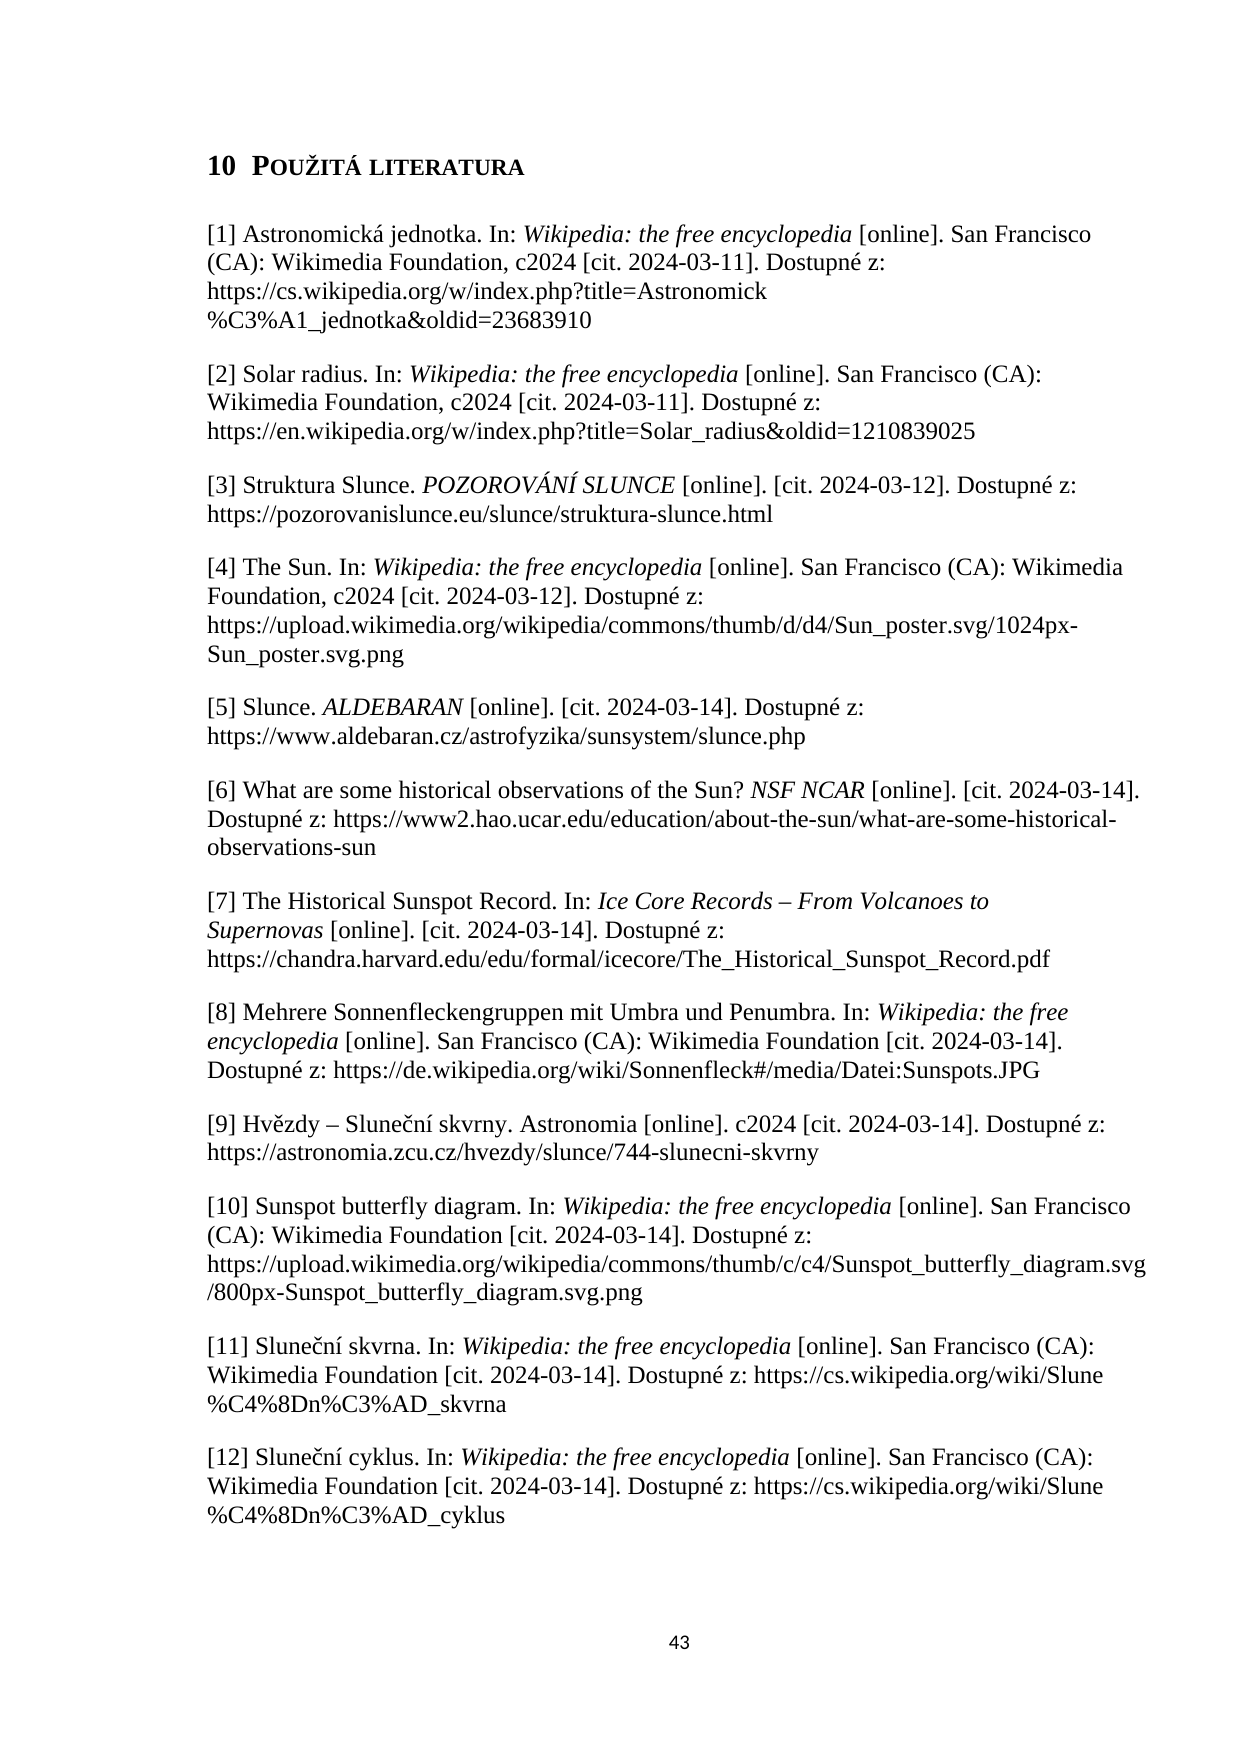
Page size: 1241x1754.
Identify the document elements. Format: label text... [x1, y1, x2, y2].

text [7] The Historical Sunspot Record. In: Ice Core Records – From Volcanoes to Supernovas [online]. [cit. 2024-03-14]. Dostupné z: https://chandra.harvard.edu/edu/formal/icecore/The_Historical_Sunspot_Record.pdf [207, 886, 1152, 972]
text [2] Solar radius. In: Wikipedia: the free encyclopedia [online]. San Francisco (CA): Wikimedia Foundation, c2024 [cit. 2024-03-11]. Dostupné z: https://en.wikipedia.org/w/index.php?title=Solar_radius&oldid=1210839025 [207, 359, 1152, 445]
text [5] Slunce. ALDEBARAN [online]. [cit. 2024-03-14]. Dostupné z: https://www.aldebaran.cz/astrofyzika/sunsystem/slunce.php [207, 692, 1152, 750]
subtitle Použitá literatura [207, 148, 1152, 181]
text [8] Mehrere Sonnenfleckengruppen mit Umbra und Penumbra. In: Wikipedia: the free encyclopedia [online]. San Francisco (CA): Wikimedia Foundation [cit. 2024-03-14]. Dostupné z: https://de.wikipedia.org/wiki/Sonnenfleck#/media/Datei:Sunspots.JPG [207, 997, 1152, 1084]
text [3] Struktura Slunce. POZOROVÁNÍ SLUNCE [online]. [cit. 2024-03-12]. Dostupné z: https://pozorovanislunce.eu/slunce/struktura-slunce.html [207, 470, 1152, 527]
text [10] Sunspot butterfly diagram. In: Wikipedia: the free encyclopedia [online]. San Francisco (CA): Wikimedia Foundation [cit. 2024-03-14]. Dostupné z: https://upload.wikimedia.org/wikipedia/commons/thumb/c/c4/Sunspot_butterfly_diagram.svg/800px-Sunspot_butterfly_diagram.svg.png [207, 1191, 1152, 1306]
text [4] The Sun. In: Wikipedia: the free encyclopedia [online]. San Francisco (CA): Wikimedia Foundation, c2024 [cit. 2024-03-12]. Dostupné z: https://upload.wikimedia.org/wikipedia/commons/thumb/d/d4/Sun_poster.svg/1024px-Sun_poster.svg.png [207, 552, 1152, 667]
text [12] Sluneční cyklus. In: Wikipedia: the free encyclopedia [online]. San Francisco (CA): Wikimedia Foundation [cit. 2024-03-14]. Dostupné z: https://cs.wikipedia.org/wiki/Slune%C4%8Dn%C3%AD_cyklus [207, 1442, 1152, 1529]
text [11] Sluneční skvrna. In: Wikipedia: the free encyclopedia [online]. San Francisco (CA): Wikimedia Foundation [cit. 2024-03-14]. Dostupné z: https://cs.wikipedia.org/wiki/Slune%C4%8Dn%C3%AD_skvrna [207, 1331, 1152, 1417]
text [6] What are some historical observations of the Sun? NSF NCAR [online]. [cit. 2024-03-14]. Dostupné z: https://www2.hao.ucar.edu/education/about-the-sun/what-are-some-historical-observations-sun [207, 775, 1152, 861]
text [9] Hvězdy – Sluneční skvrny. Astronomia [online]. c2024 [cit. 2024-03-14]. Dostupné z: https://astronomia.zcu.cz/hvezdy/slunce/744-slunecni-skvrny [207, 1109, 1152, 1166]
text [1] Astronomická jednotka. In: Wikipedia: the free encyclopedia [online]. San Francisco (CA): Wikimedia Foundation, c2024 [cit. 2024-03-11]. Dostupné z: https://cs.wikipedia.org/w/index.php?title=Astronomick%C3%A1_jednotka&oldid=23683910 [207, 219, 1152, 334]
